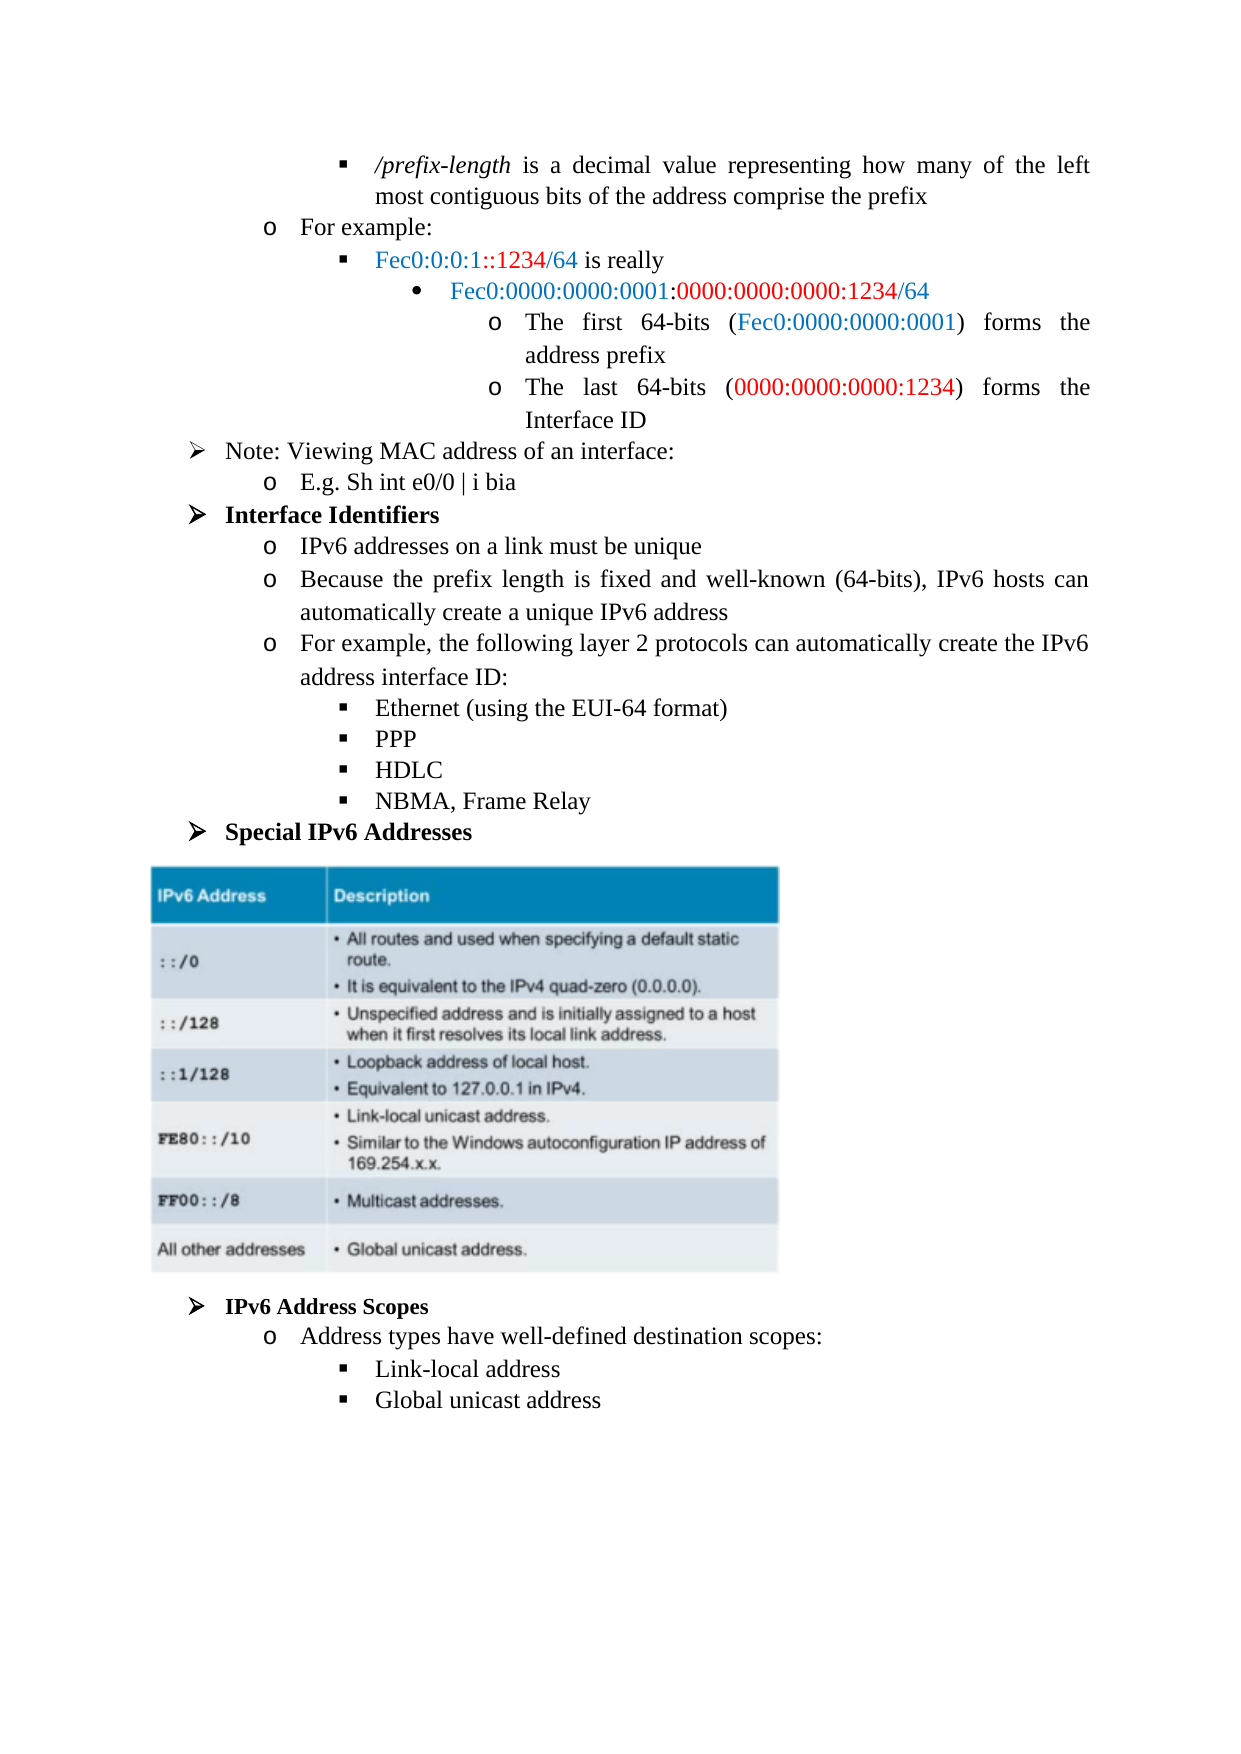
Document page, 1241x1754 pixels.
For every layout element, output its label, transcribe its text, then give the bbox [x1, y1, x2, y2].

list Ethernet (using the EUI-64 format) [337, 693, 1090, 721]
list For example, the following layer 2 protocols can automatically create the IPv6 address interface ID: [262, 628, 1090, 690]
list Fec0:0000:0000:0001:0000:0000:0000:1234/64 [412, 276, 1090, 305]
list Special IPv6 Addresses [187, 817, 1090, 846]
list E.g. Sh int e0/0 | i bia [262, 467, 1090, 498]
list The first 64-bits (Fec0:0000:0000:0001) forms the address prefix [487, 307, 1090, 369]
picture [150, 864, 780, 1274]
list IPv6 Address Scopes [187, 1293, 1090, 1319]
list Because the prefix length is fixed and well-known (64-bits), IPv6 hosts can automatically create a unique IPv6 address [262, 564, 1090, 626]
list Interface Identifiers [187, 500, 1090, 529]
list Address types have well-defined destination scopes: [262, 1321, 1090, 1352]
list The last 64-bits (0000:0000:0000:1234) forms the Interface ID [487, 372, 1090, 433]
list Global unicast address [337, 1386, 1090, 1414]
list HDLC [337, 755, 1090, 783]
list For example: [262, 212, 1090, 243]
list PPP [337, 724, 1090, 752]
list Link-local address [337, 1354, 1090, 1383]
list Fec0:0:0:1::1234/64 is really [337, 245, 1090, 274]
list NBMA, Frame Relay [337, 786, 1090, 814]
list IPv6 addresses on a link must be unique [262, 531, 1090, 562]
list /prefix-length is a decimal value representing how many of the left most contiguous bits of the address comprise the prefix [337, 150, 1090, 210]
list Note: Viewing MAC address of an interface: [187, 436, 1090, 464]
